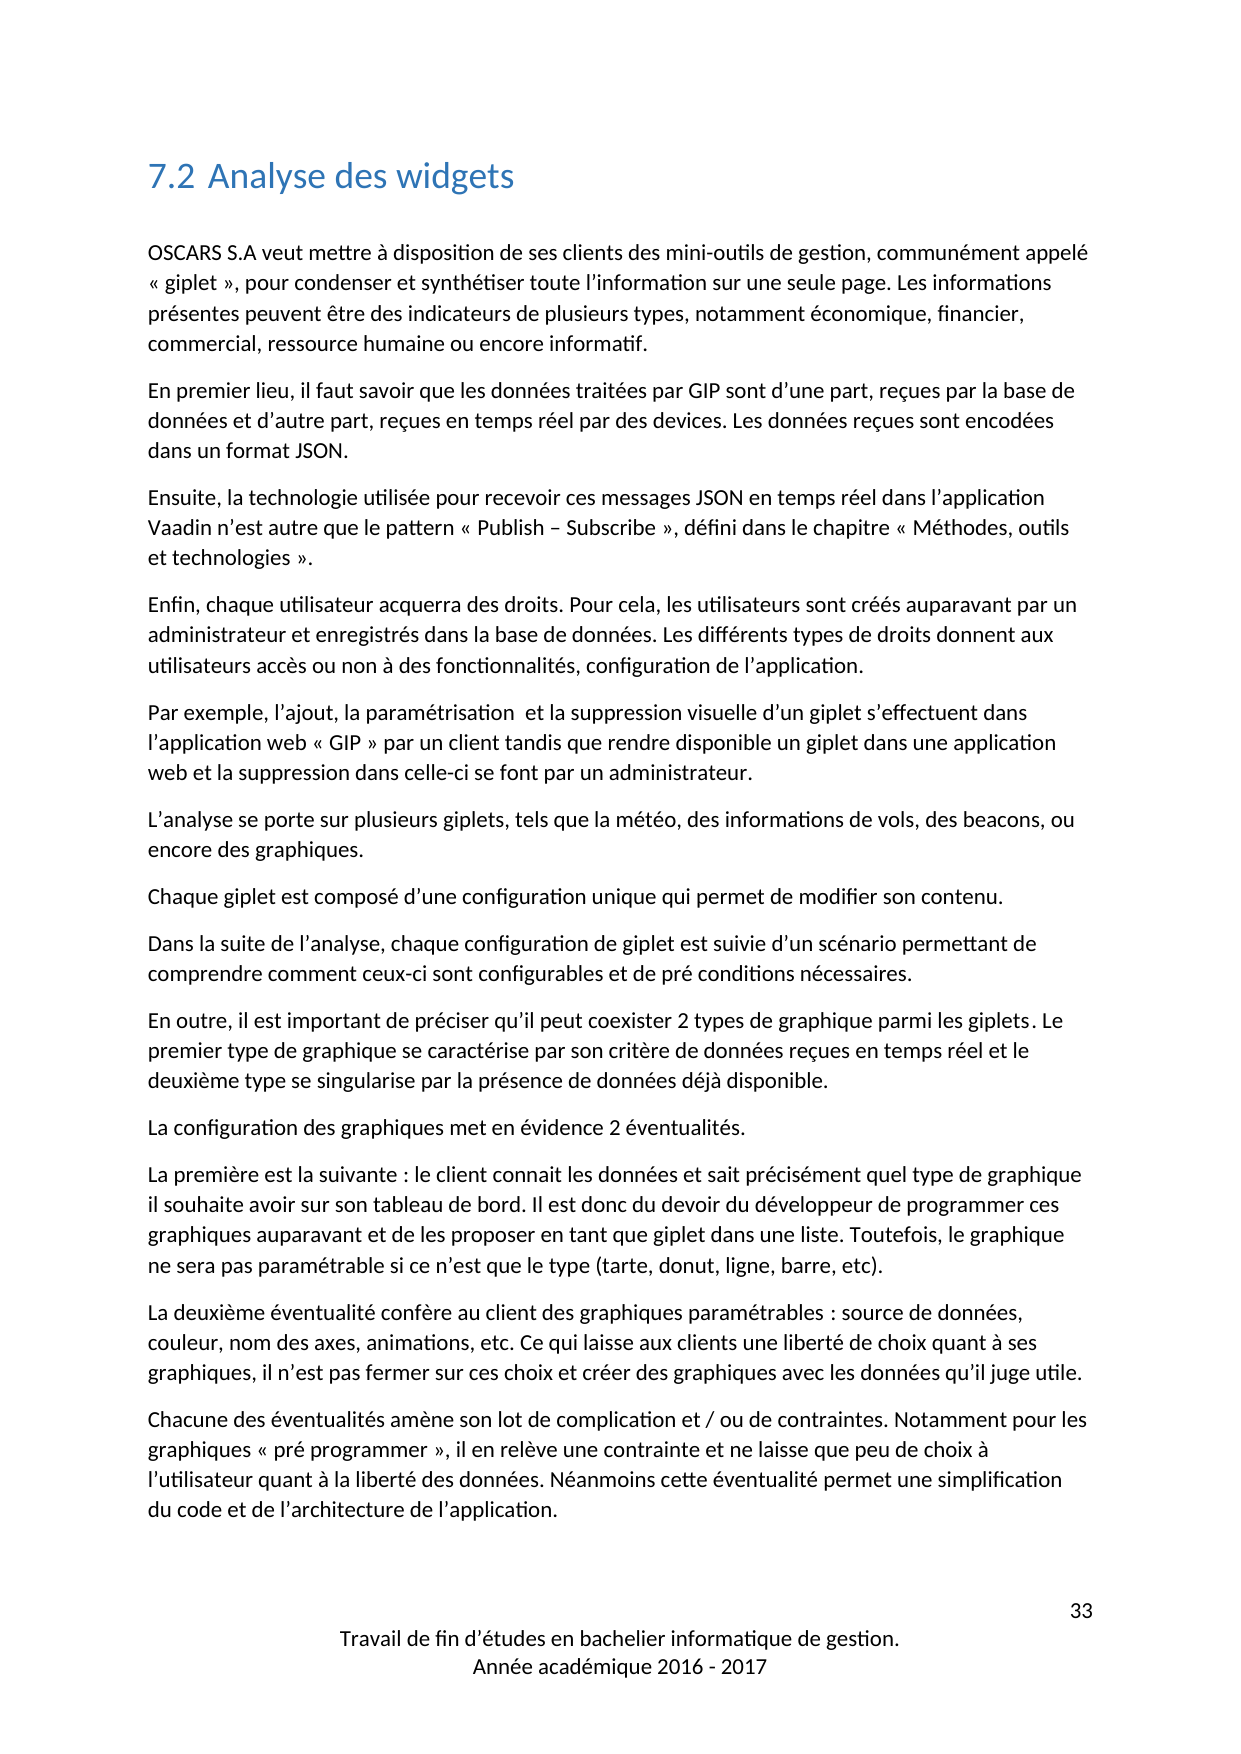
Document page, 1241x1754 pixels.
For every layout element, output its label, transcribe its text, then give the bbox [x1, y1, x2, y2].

text En outre, il est important de préciser qu’il peut coexister 2 types de graphique parmi les giplets. Le premier type de graphique se caractérise par son critère de données reçues en temps réel et le deuxième type se singularise par la présence de données déjà disponible. [148, 1006, 1093, 1094]
text La première est la suivante : le client connait les données et sait précisément quel type de graphique il souhaite avoir sur son tableau de bord. Il est donc du devoir du développeur de programmer ces graphiques auparavant et de les proposer en tant que giplet dans une liste. Toutefois, le graphique ne sera pas paramétrable si ce n’est que le type (tarte, donut, ligne, barre, etc). [148, 1160, 1093, 1279]
text Chacune des éventualités amène son lot de complication et / ou de contraintes. Notamment pour les graphiques « pré programmer », il en relève une contrainte et ne laisse que peu de choix à l’utilisateur quant à la liberté des données. Néanmoins cette éventualité permet une simplification du code et de l’architecture de l’application. [148, 1405, 1093, 1524]
text La deuxième éventualité confère au client des graphiques paramétrables : source de données, couleur, nom des axes, animations, etc. Ce qui laisse aux clients une liberté de choix quant à ses graphiques, il n’est pas fermer sur ces choix et créer des graphiques avec les données qu’il juge utile. [148, 1298, 1093, 1386]
text Dans la suite de l’analyse, chaque configuration de giplet est suivie d’un scénario permettant de comprendre comment ceux-ci sont configurables et de pré conditions nécessaires. [148, 929, 1093, 987]
text La configuration des graphiques met en évidence 2 éventualités. [148, 1113, 1093, 1141]
text L’analyse se porte sur plusieurs giplets, tels que la météo, des informations de vols, des beacons, ou encore des graphiques. [148, 805, 1093, 863]
text Analyse des widgets [148, 152, 1093, 198]
text Ensuite, la technologie utilisée pour recevoir ces messages JSON en temps réel dans l’application Vaadin n’est autre que le pattern « Publish – Subscribe », défini dans le chapitre « Méthodes, outils et technologies ». [148, 483, 1093, 572]
text OSCARS S.A veut mettre à disposition de ses clients des mini-outils de gestion, communément appelé « giplet », pour condenser et synthétiser toute l’information sur une seule page. Les informations présentes peuvent être des indicateurs de plusieurs types, notamment économique, financier, commercial, ressource humaine ou encore informatif. [148, 238, 1093, 357]
text Chaque giplet est composé d’une configuration unique qui permet de modifier son contenu. [148, 882, 1093, 910]
text Par exemple, l’ajout, la paramétrisation et la suppression visuelle d’un giplet s’effectuent dans l’application web « GIP » par un client tandis que rendre disponible un giplet dans une application web et la suppression dans celle-ci se font par un administrateur. [148, 698, 1093, 786]
text Enfin, chaque utilisateur acquerra des droits. Pour cela, les utilisateurs sont créés auparavant par un administrateur et enregistrés dans la base de données. Les différents types de droits donnent aux utilisateurs accès ou non à des fonctionnalités, configuration de l’application. [148, 590, 1093, 679]
text En premier lieu, il faut savoir que les données traitées par GIP sont d’une part, reçues par la base de données et d’autre part, reçues en temps réel par des devices. Les données reçues sont encodées dans un format JSON. [148, 376, 1093, 464]
